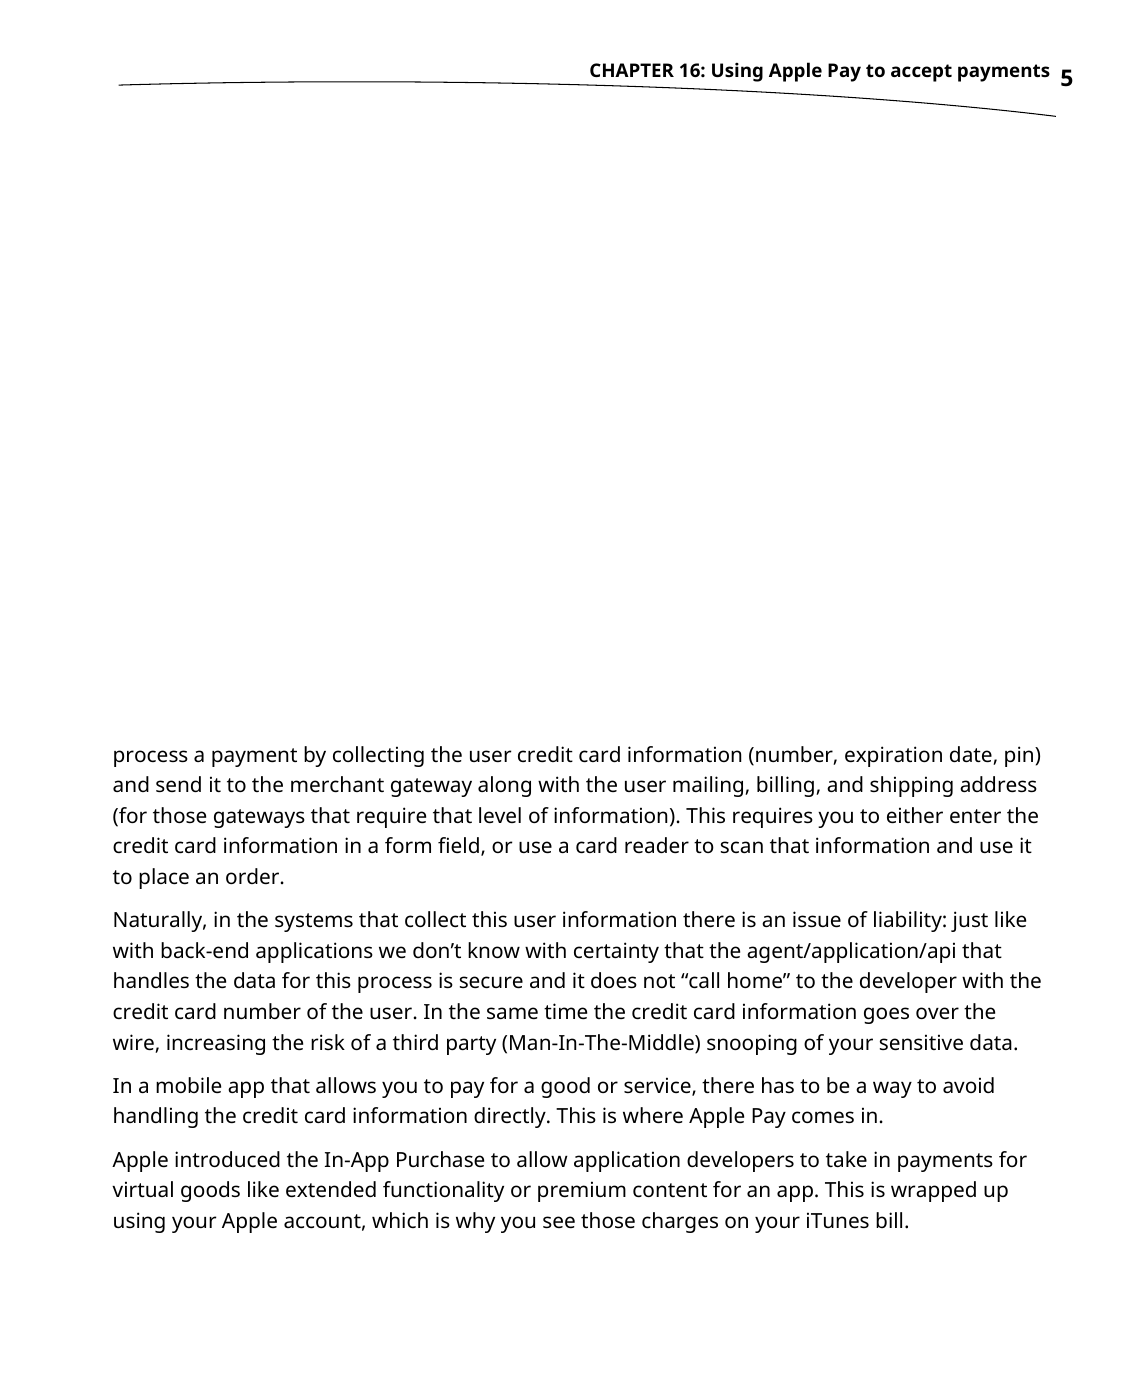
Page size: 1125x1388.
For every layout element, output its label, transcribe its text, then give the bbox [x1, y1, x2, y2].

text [112, 169, 1050, 891]
text Apple introduced the In-App Purchase to allow application developers to take in payments for virtual goods like extended functionality or premium content for an app. This is wrapped up using your Apple account, which is why you see those charges on your iTunes bill. [112, 1145, 1050, 1234]
text In a mobile app that allows you to pay for a good or service, there has to be a way to avoid handling the credit card information directly. This is where Apple Pay comes in. [112, 1071, 1050, 1130]
text Naturally, in the systems that collect this user information there is an issue of liability: just like with back-end applications we don’t know with certainty that the agent/application/api that handles the data for this process is secure and it does not “call home” to the developer with the credit card number of the user. In the same time the credit card information goes over the wire, increasing the risk of a third party (Man-In-The-Middle) snooping of your sensitive data. [112, 905, 1050, 1056]
